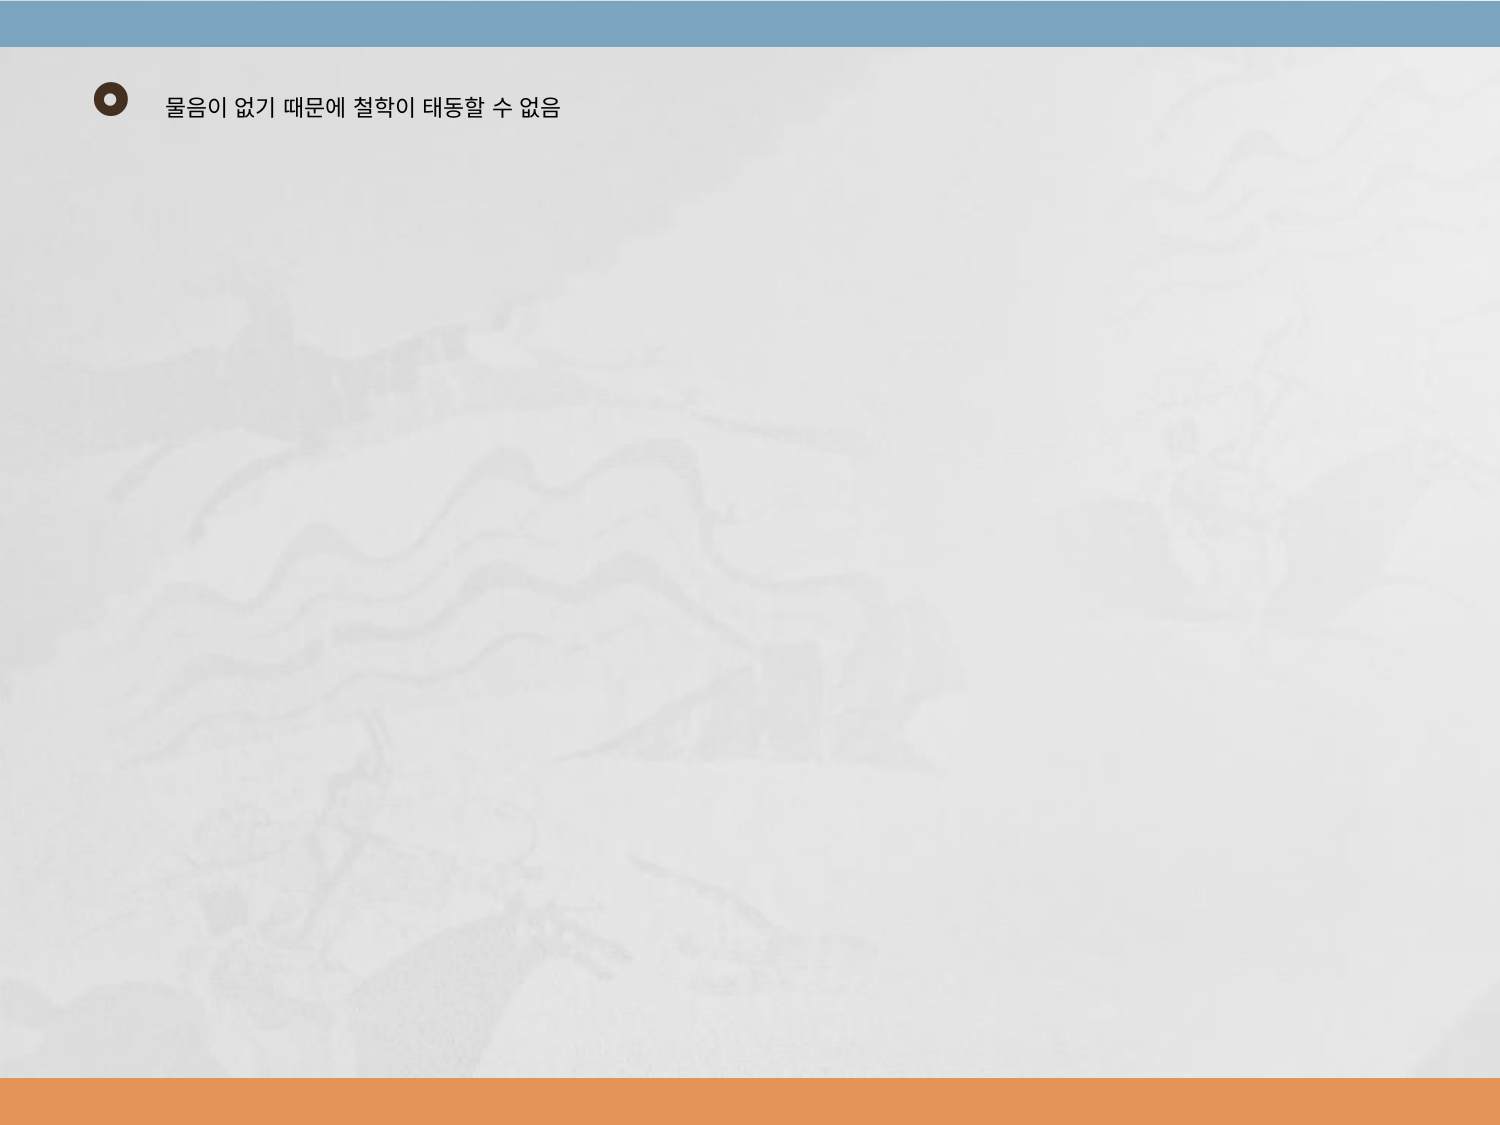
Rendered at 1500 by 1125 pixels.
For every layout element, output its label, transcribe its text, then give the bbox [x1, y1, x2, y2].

picture [0, 47, 1500, 1078]
list 물음이 없기 때문에 철학이 태동할 수 없음 [90, 84, 1394, 126]
